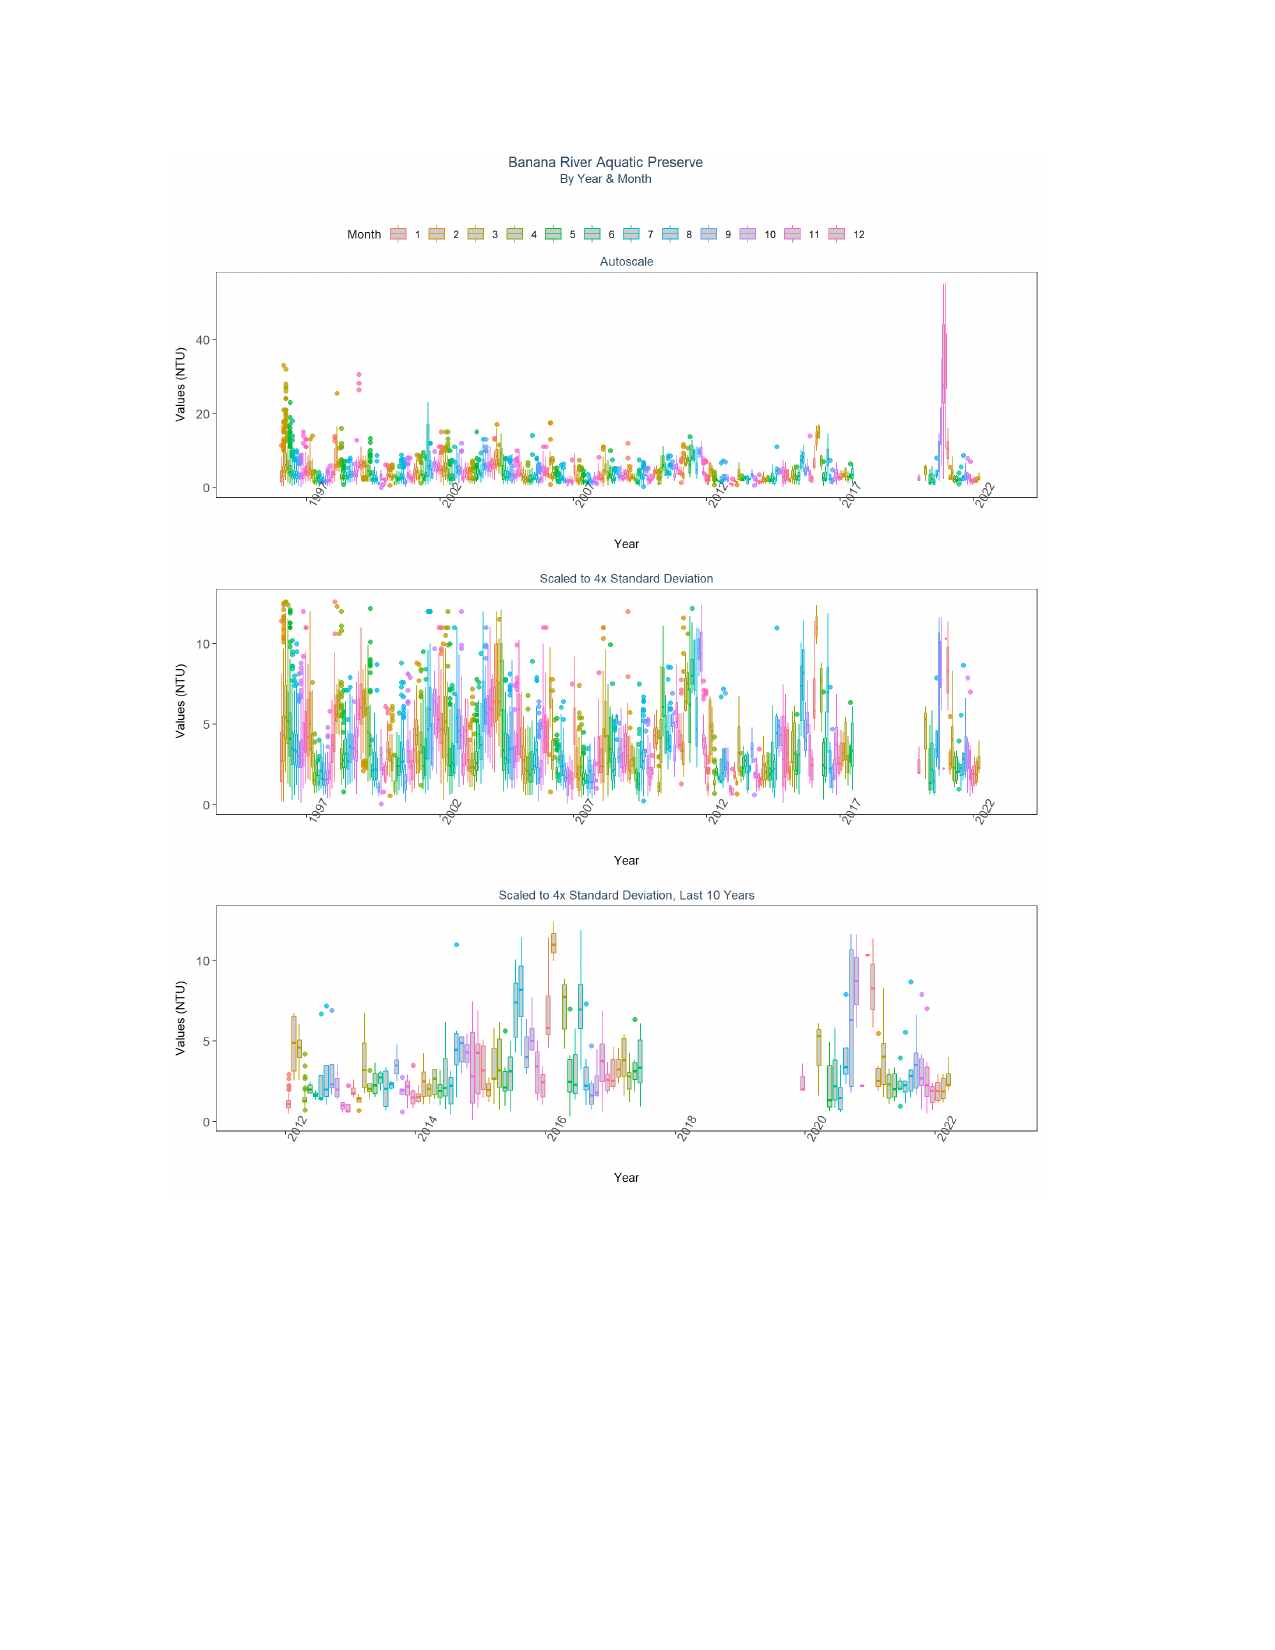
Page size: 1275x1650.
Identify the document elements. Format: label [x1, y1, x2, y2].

picture [168, 150, 1044, 1200]
